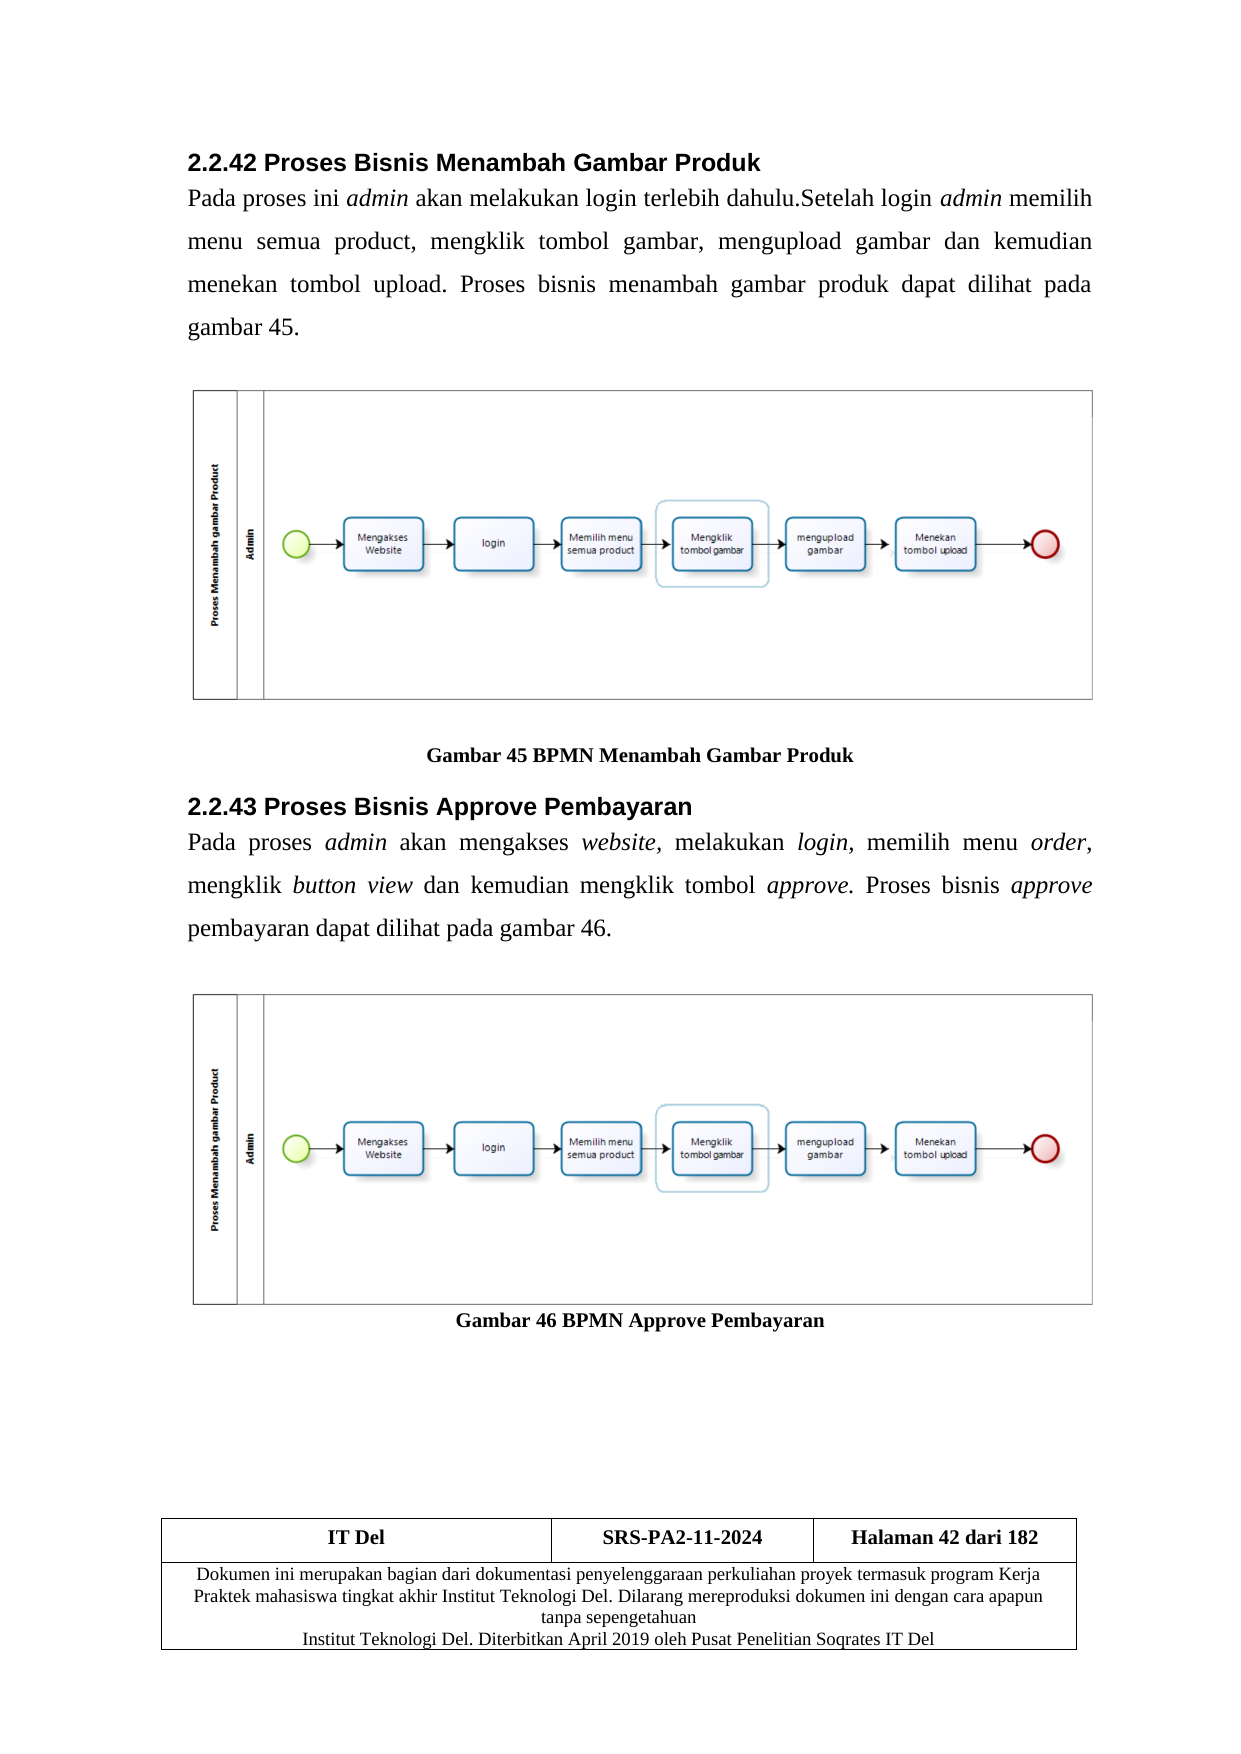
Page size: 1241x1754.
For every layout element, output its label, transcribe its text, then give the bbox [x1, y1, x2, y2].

text Gambar 46 BPMN Approve Pembayaran [187, 1309, 1092, 1332]
text Pada proses admin akan mengakses website, melakukan login, memilih menu order, mengklik button view dan kemudian mengklik tombol approve. Proses bisnis approve pembayaran dapat dilihat pada gambar 46. [187, 827, 1092, 942]
text Gambar 45 BPMN Menambah Gambar Produk [187, 743, 1092, 767]
subtitle 2.2.43 Proses Bisnis Approve Pembayaran [187, 792, 1092, 821]
subtitle 2.2.42 Proses Bisnis Menambah Gambar Produk [187, 148, 1092, 176]
text Pada proses ini admin akan melakukan login terlebih dahulu.Setelah login admin memilih menu semua product, mengklik tombol gambar, mengupload gambar dan kemudian menekan tombol upload. Proses bisnis menambah gambar produk dapat dilihat pada gambar 45. [187, 183, 1092, 341]
picture [187, 380, 1093, 704]
picture [187, 985, 1093, 1309]
